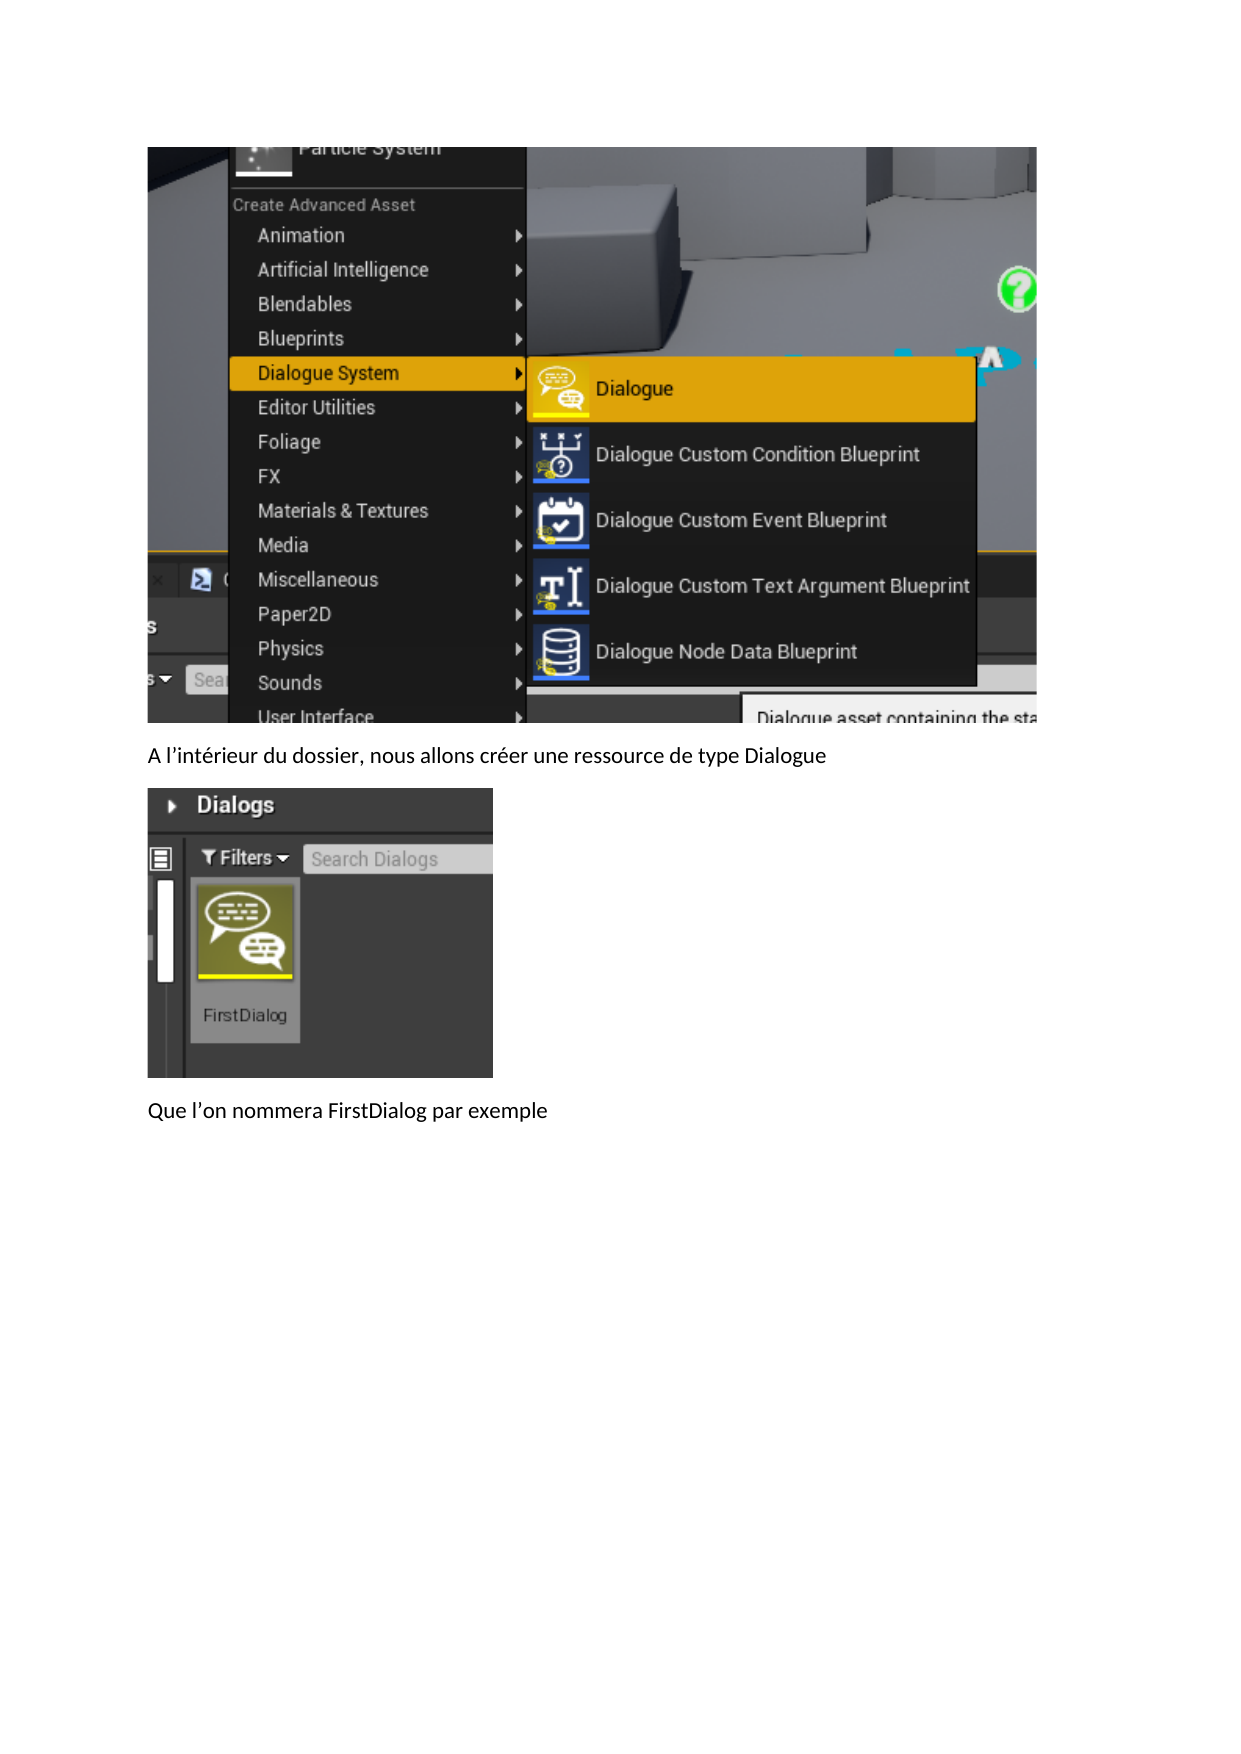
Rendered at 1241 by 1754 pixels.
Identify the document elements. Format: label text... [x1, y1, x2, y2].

text A l’intérieur du dossier, nous allons créer une ressource de type Dialogue [148, 742, 1093, 769]
picture [147, 147, 1037, 723]
picture [147, 788, 493, 1078]
text Que l’on nommera FirstDialog par exemple [148, 1096, 1093, 1124]
